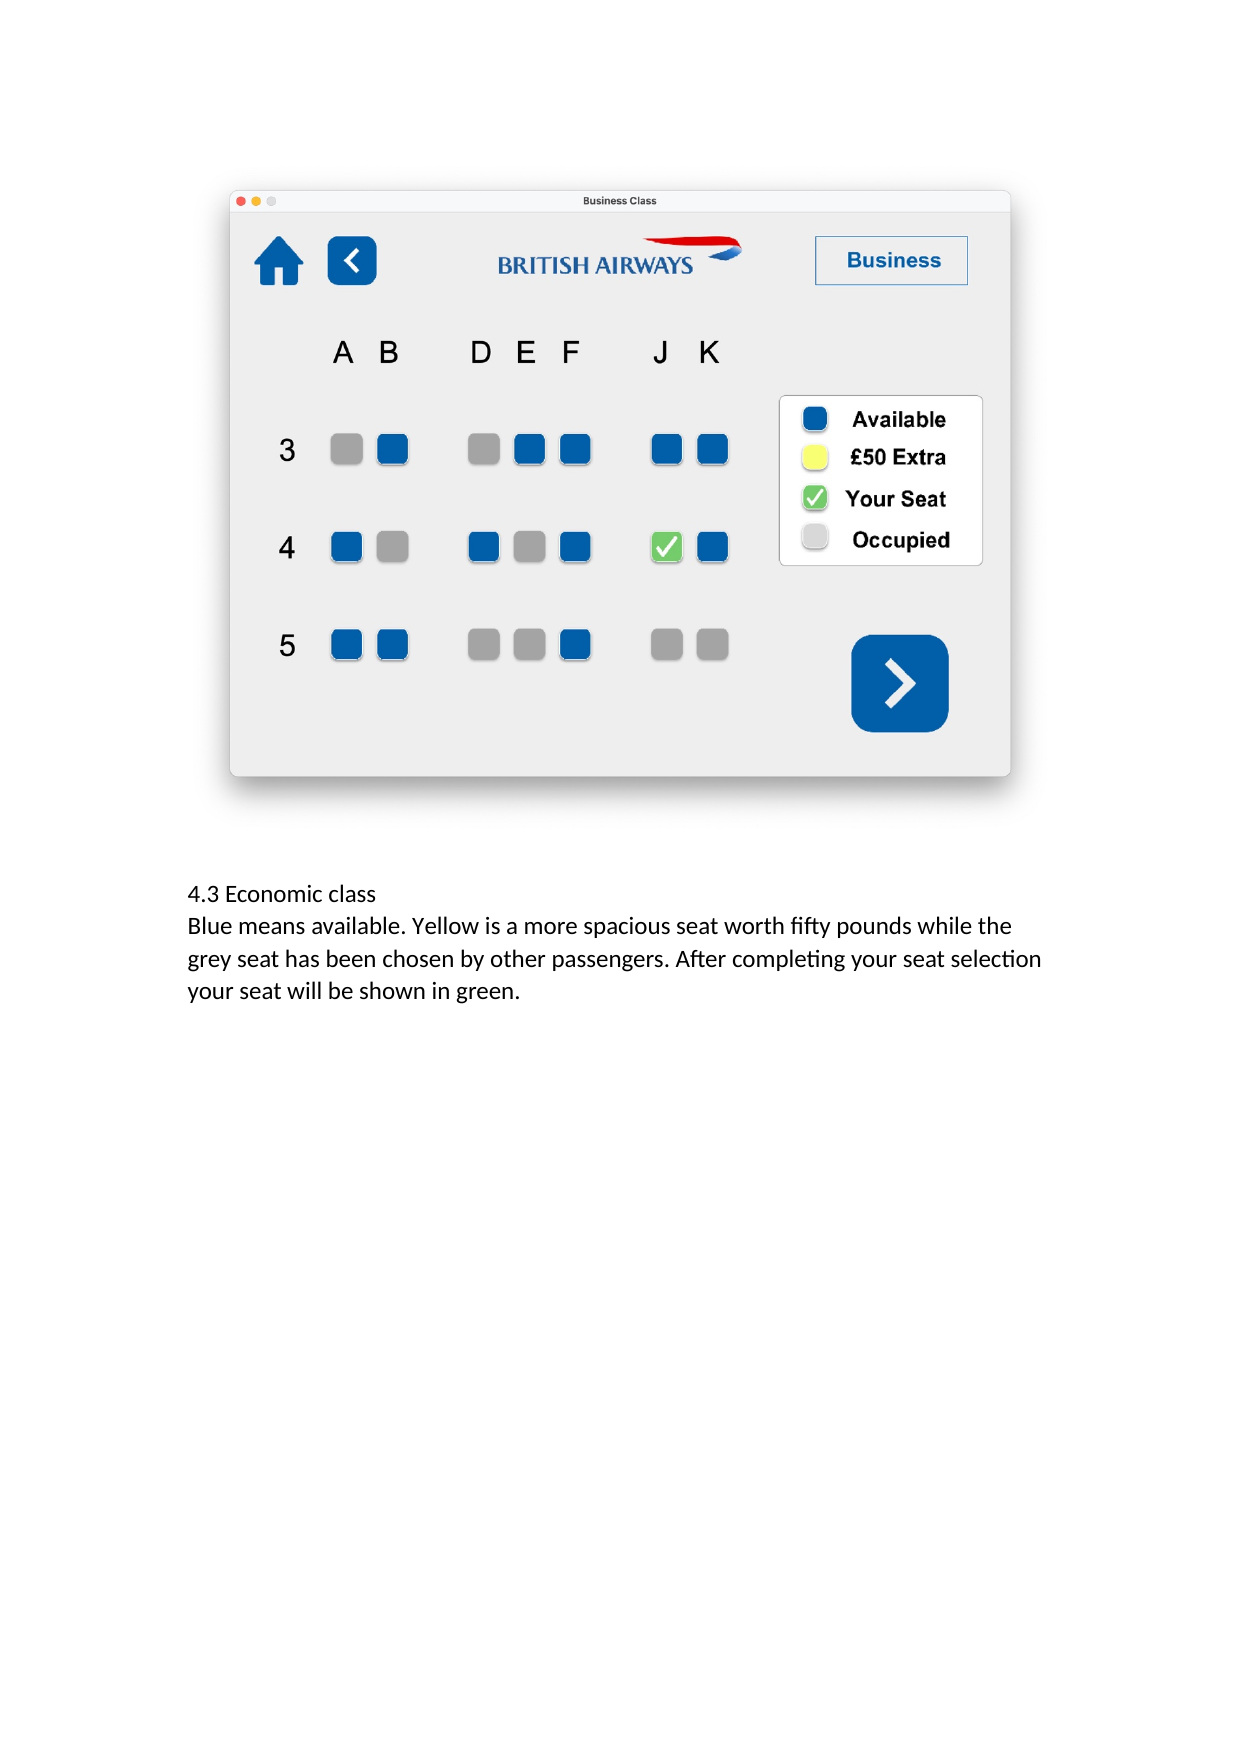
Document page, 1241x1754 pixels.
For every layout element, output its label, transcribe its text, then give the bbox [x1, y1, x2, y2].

picture [187, 162, 1053, 833]
text 4.3 Economic class [187, 877, 1053, 909]
text Blue means available. Yellow is a more spacious seat worth fifty pounds while the grey seat has been chosen by other passengers. After completing your seat selection your seat will be shown in green. [187, 909, 1053, 1007]
